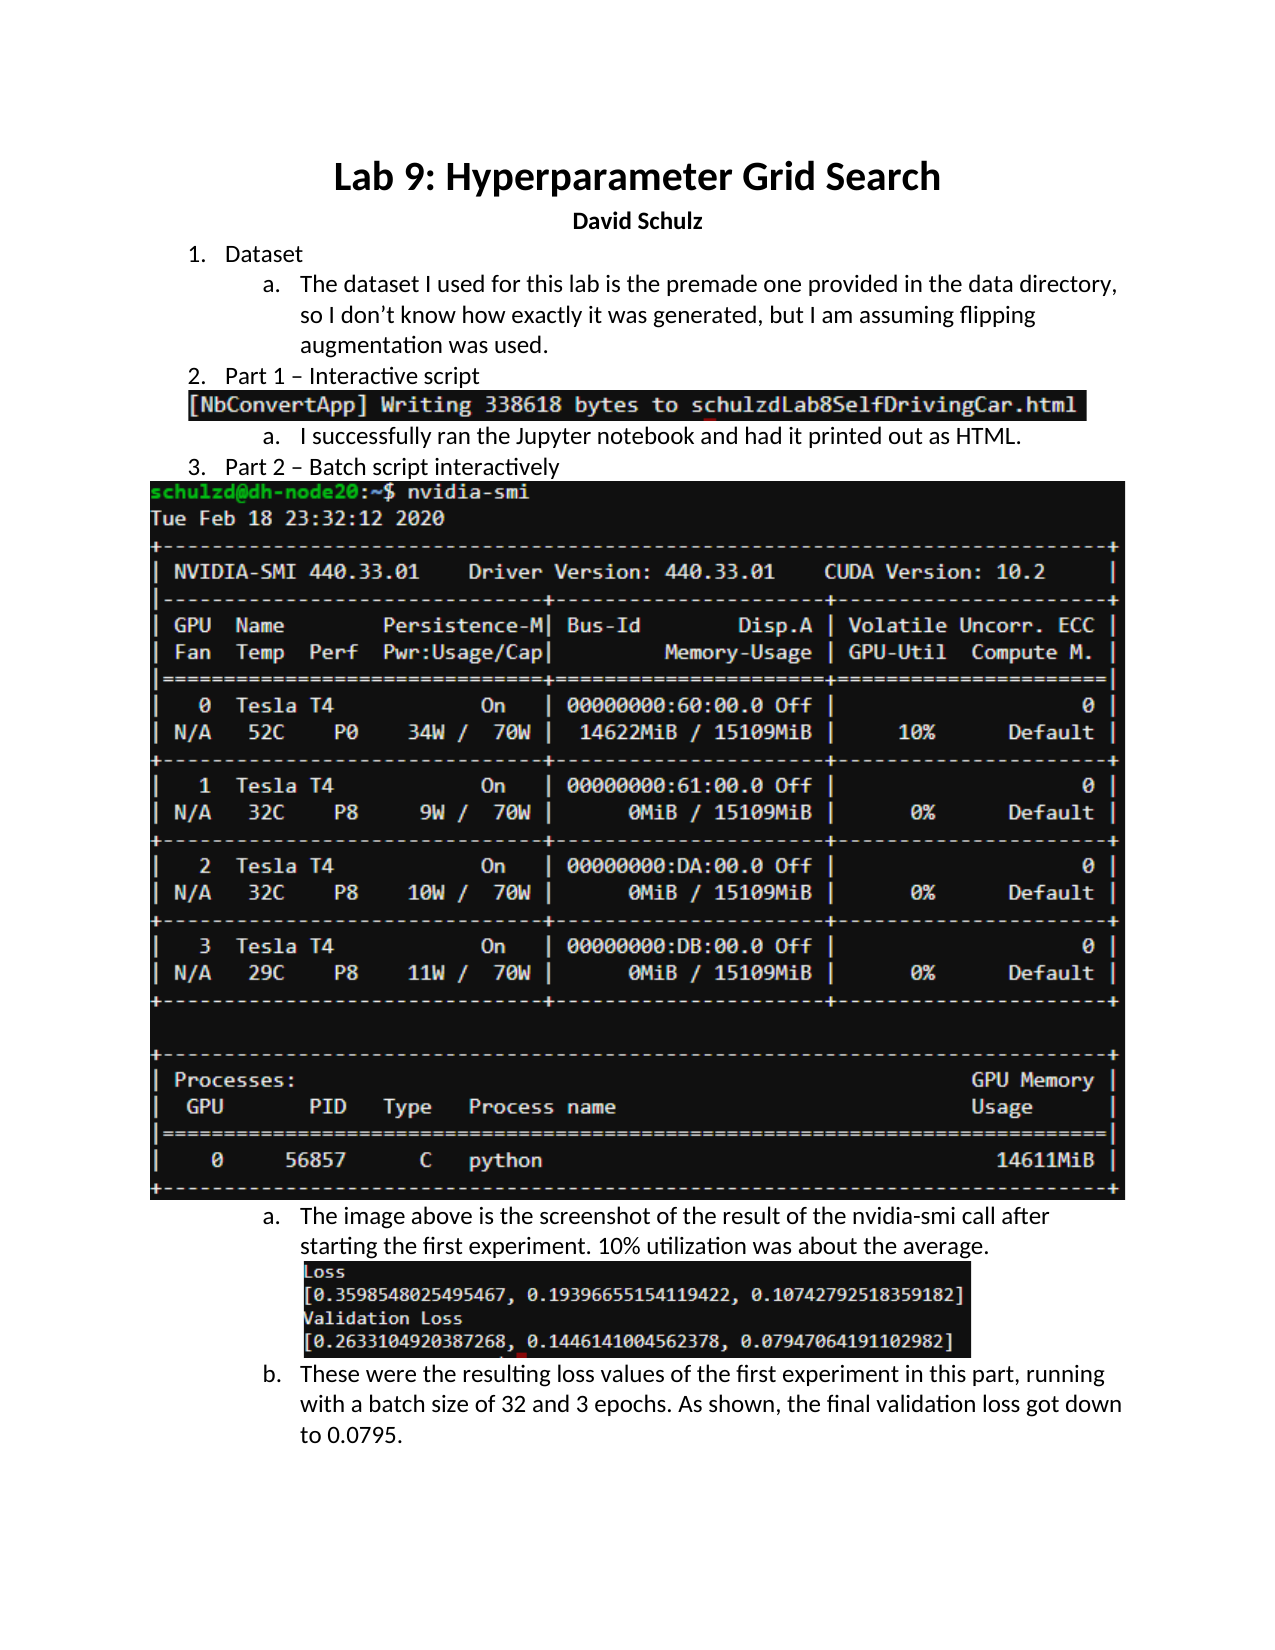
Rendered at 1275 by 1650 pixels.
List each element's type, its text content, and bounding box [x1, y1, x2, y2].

picture [303, 1261, 972, 1358]
picture [188, 390, 1087, 421]
list Dataset [187, 238, 1125, 268]
text David Schulz [150, 205, 1125, 235]
list These were the resulting loss values of the first experiment in this part, running with a batch size of 32 and 3 epochs. As shown, the final validation loss got down to 0.0795. [262, 1358, 1125, 1449]
text Lab 9: Hyperparameter Grid Search [150, 150, 1125, 201]
list The image above is the screenshot of the result of the nvidia-smi call after starting the first experiment. 10% utilization was about the average. [262, 1200, 1125, 1261]
list The dataset I used for this lab is the premade one provided in the data directory, so I don’t know how exactly it was generated, but I am assuming flipping augmentation was used. [262, 268, 1125, 360]
list Part 1 – Interactive script [187, 360, 1125, 390]
picture [150, 481, 1125, 1200]
list Part 2 – Batch script interactively [187, 451, 1125, 481]
list I successfully ran the Jupyter notebook and had it printed out as HTML. [262, 420, 1125, 451]
